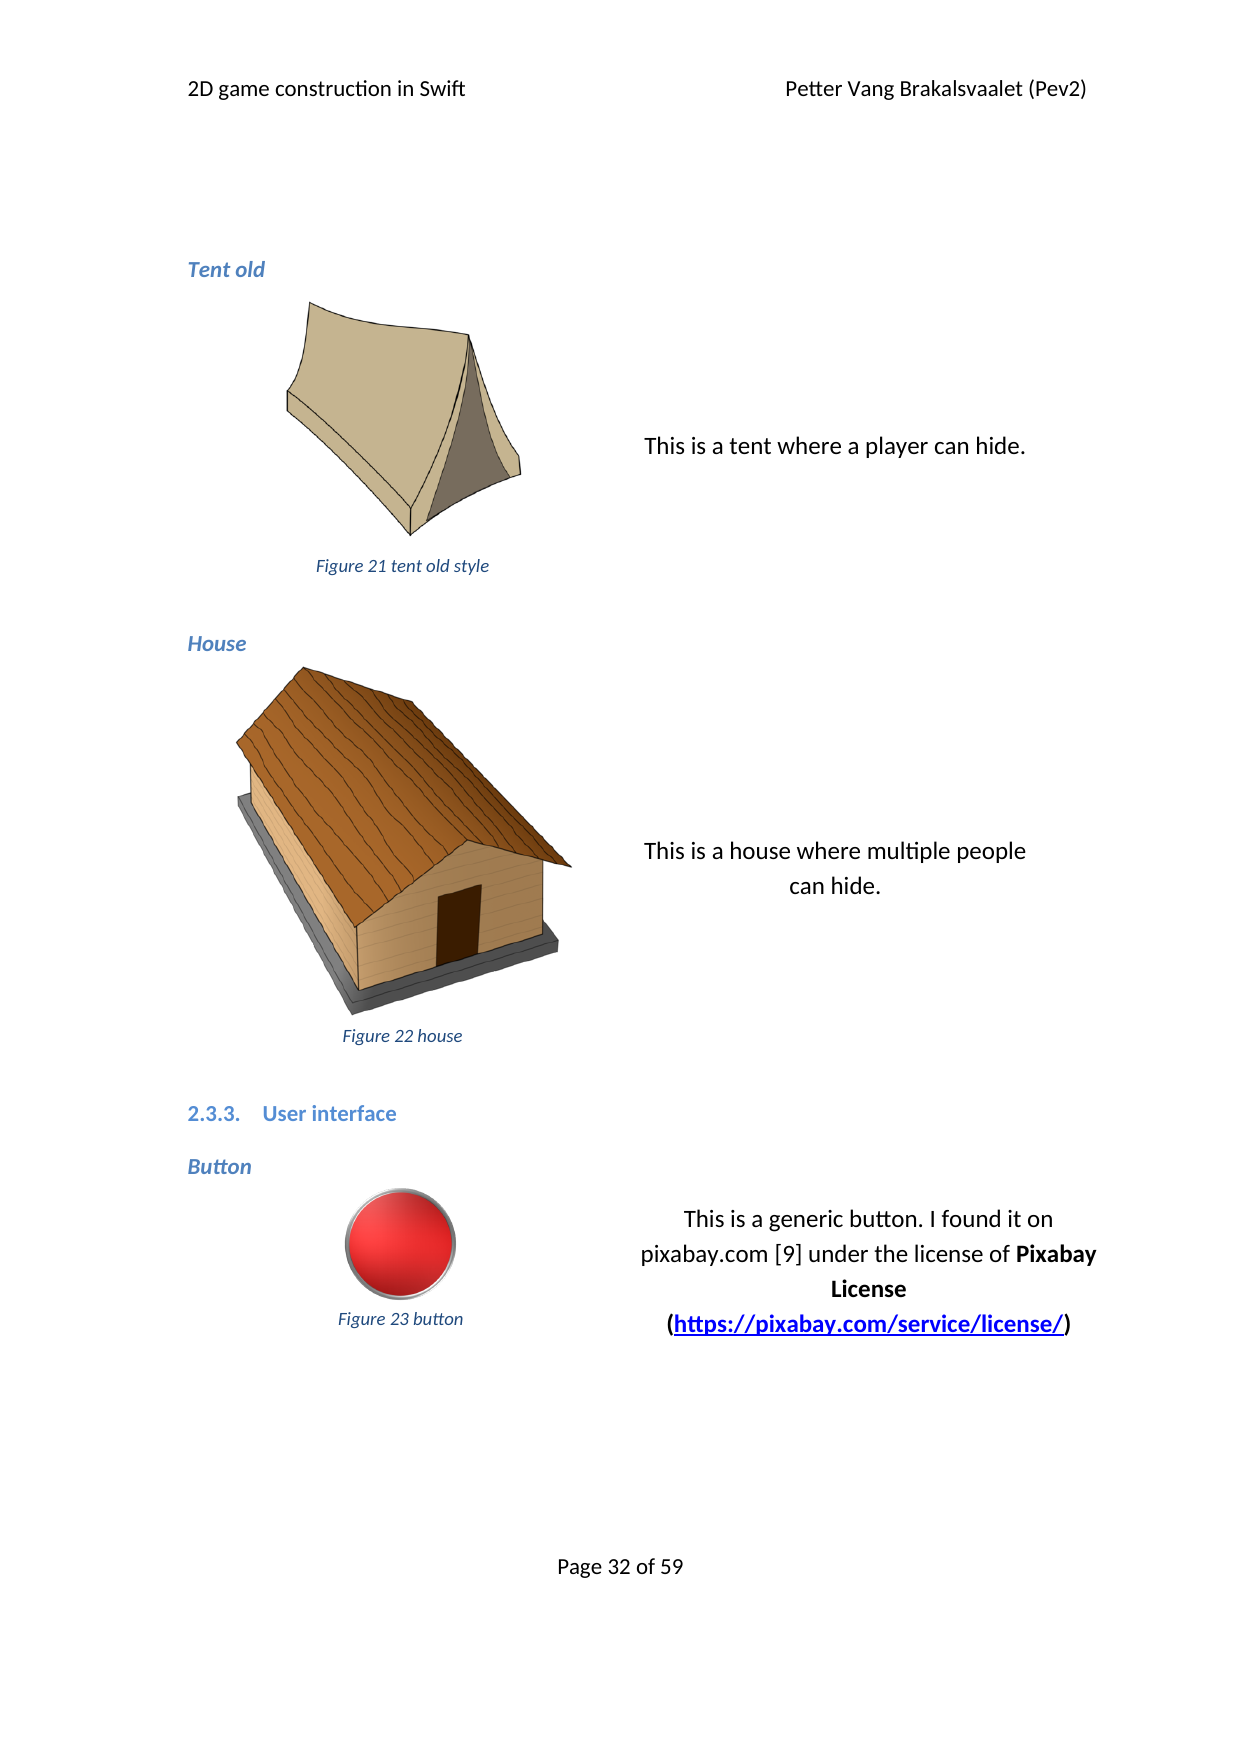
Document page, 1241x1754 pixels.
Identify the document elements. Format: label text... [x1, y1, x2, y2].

table_header This is a tent where a player can hide. [619, 287, 1051, 608]
table_header Figure 22 house [188, 662, 619, 1079]
table_header This is a house where multiple people can hide. [619, 662, 1051, 1079]
subtitle Button [187, 1152, 1053, 1181]
table_header Figure 23 button [188, 1185, 616, 1362]
picture [272, 287, 535, 550]
subtitle User interface [187, 1099, 1053, 1127]
picture [342, 1184, 461, 1304]
picture [233, 661, 574, 1020]
subtitle House [187, 629, 1053, 657]
subtitle Tent old [187, 255, 1053, 283]
table_header Figure 21 tent old style [188, 287, 619, 608]
table_header This is a generic button. I found it on pixabay.com under the license of Pixabay License (https://pixabay.com/service/license/) [616, 1185, 1117, 1362]
